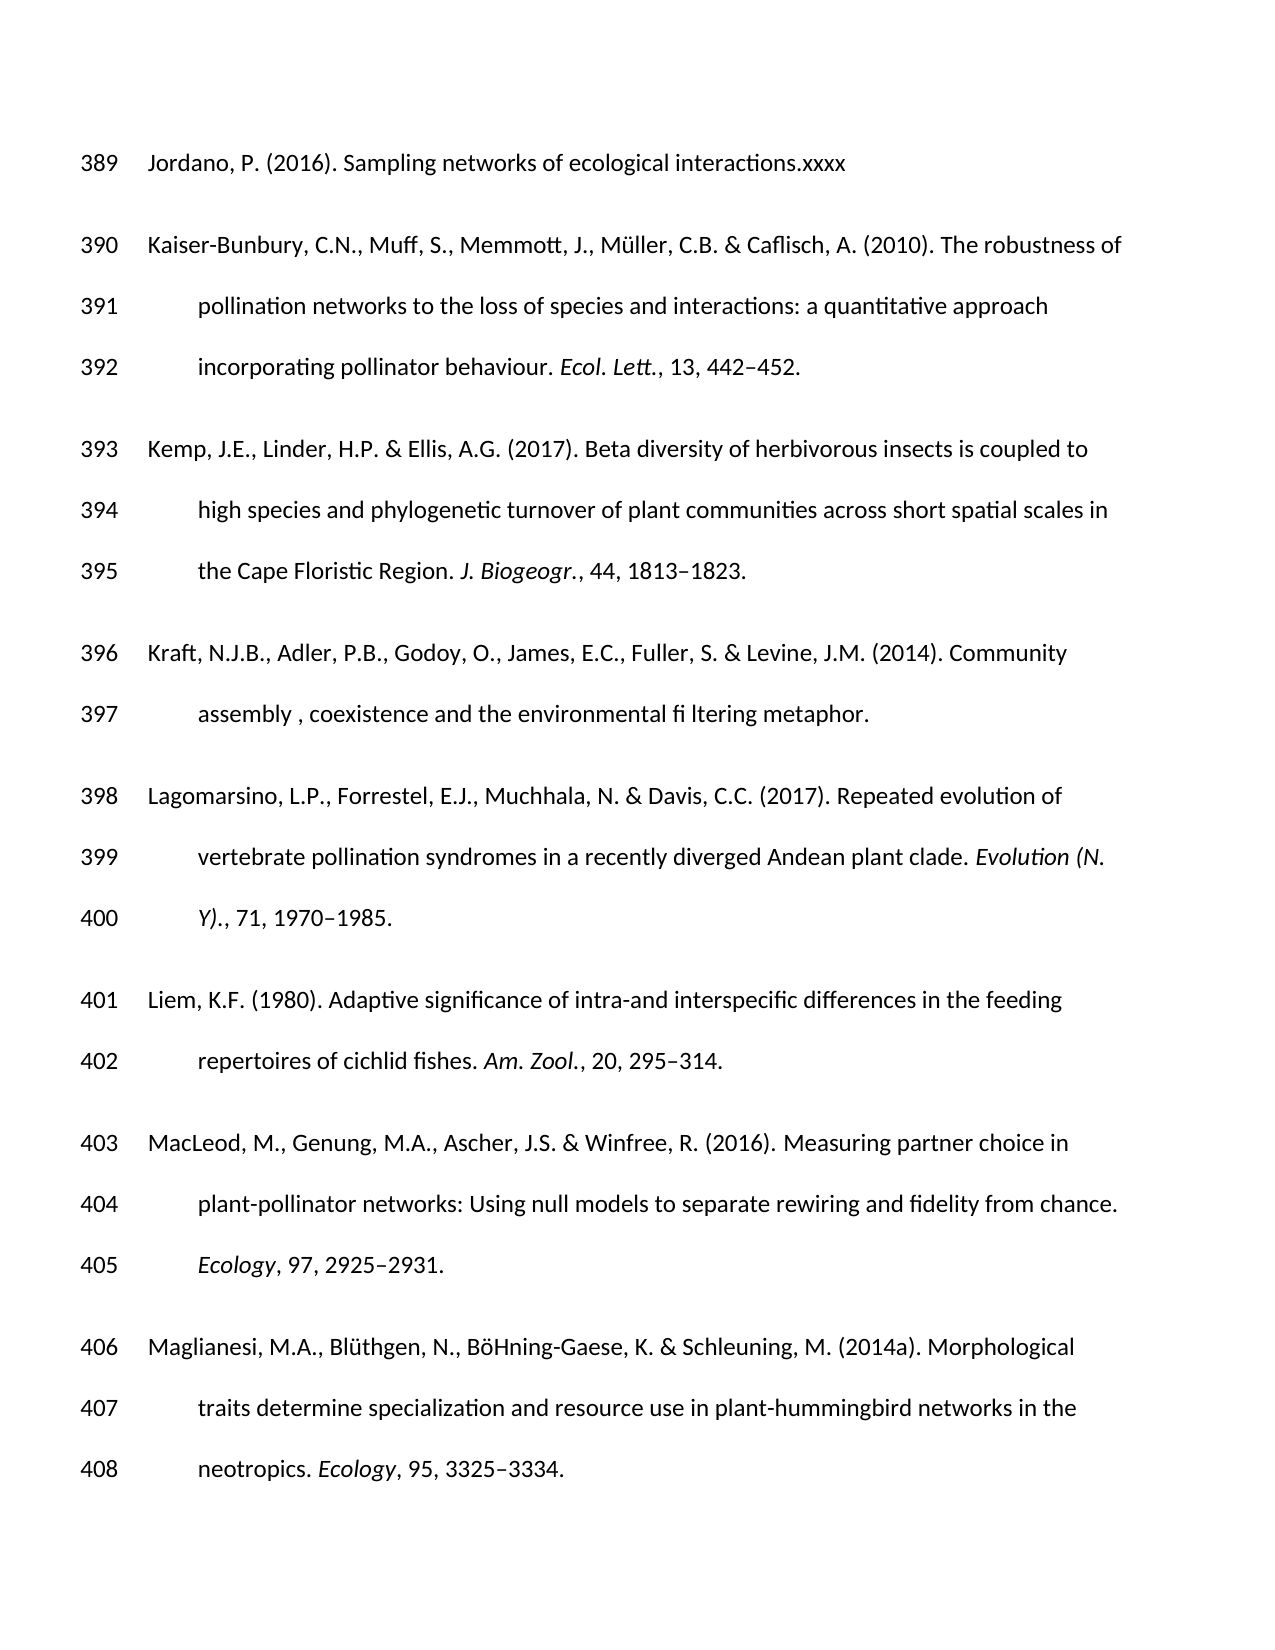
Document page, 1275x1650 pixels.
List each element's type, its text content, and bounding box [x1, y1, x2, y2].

text Lagomarsino, L.P., Forrestel, E.J., Muchhala, N. & Davis, C.C. (2017). Repeated evolution of vertebrate pollination syndromes in a recently diverged Andean plant clade. Evolution (N. Y)., 71, 1970–1985. [148, 780, 1127, 933]
text Kemp, J.E., Linder, H.P. & Ellis, A.G. (2017). Beta diversity of herbivorous insects is coupled to high species and phylogenetic turnover of plant communities across short spatial scales in the Cape Floristic Region. J. Biogeogr., 44, 1813–1823. [148, 433, 1127, 586]
text Liem, K.F. (1980). Adaptive significance of intra-and interspecific differences in the feeding repertoires of cichlid fishes. Am. Zool., 20, 295–314. [148, 984, 1127, 1076]
text Kaiser-Bunbury, C.N., Muff, S., Memmott, J., Müller, C.B. & Caflisch, A. (2010). The robustness of pollination networks to the loss of species and interactions: a quantitative approach incorporating pollinator behaviour. Ecol. Lett., 13, 442–452. [148, 229, 1127, 382]
text Jordano, P. (2016). Sampling networks of ecological interactions.xxxx [148, 148, 1127, 178]
text MacLeod, M., Genung, M.A., Ascher, J.S. & Winfree, R. (2016). Measuring partner choice in plant-pollinator networks: Using null models to separate rewiring and fidelity from chance. Ecology, 97, 2925–2931. [148, 1127, 1127, 1280]
text Kraft, N.J.B., Adler, P.B., Godoy, O., James, E.C., Fuller, S. & Levine, J.M. (2014). Community assembly , coexistence and the environmental fi ltering metaphor. [148, 637, 1127, 729]
text Maglianesi, M.A., Blüthgen, N., BöHning-Gaese, K. & Schleuning, M. (2014a). Morphological traits determine specialization and resource use in plant-hummingbird networks in the neotropics. Ecology, 95, 3325–3334. [148, 1331, 1127, 1484]
